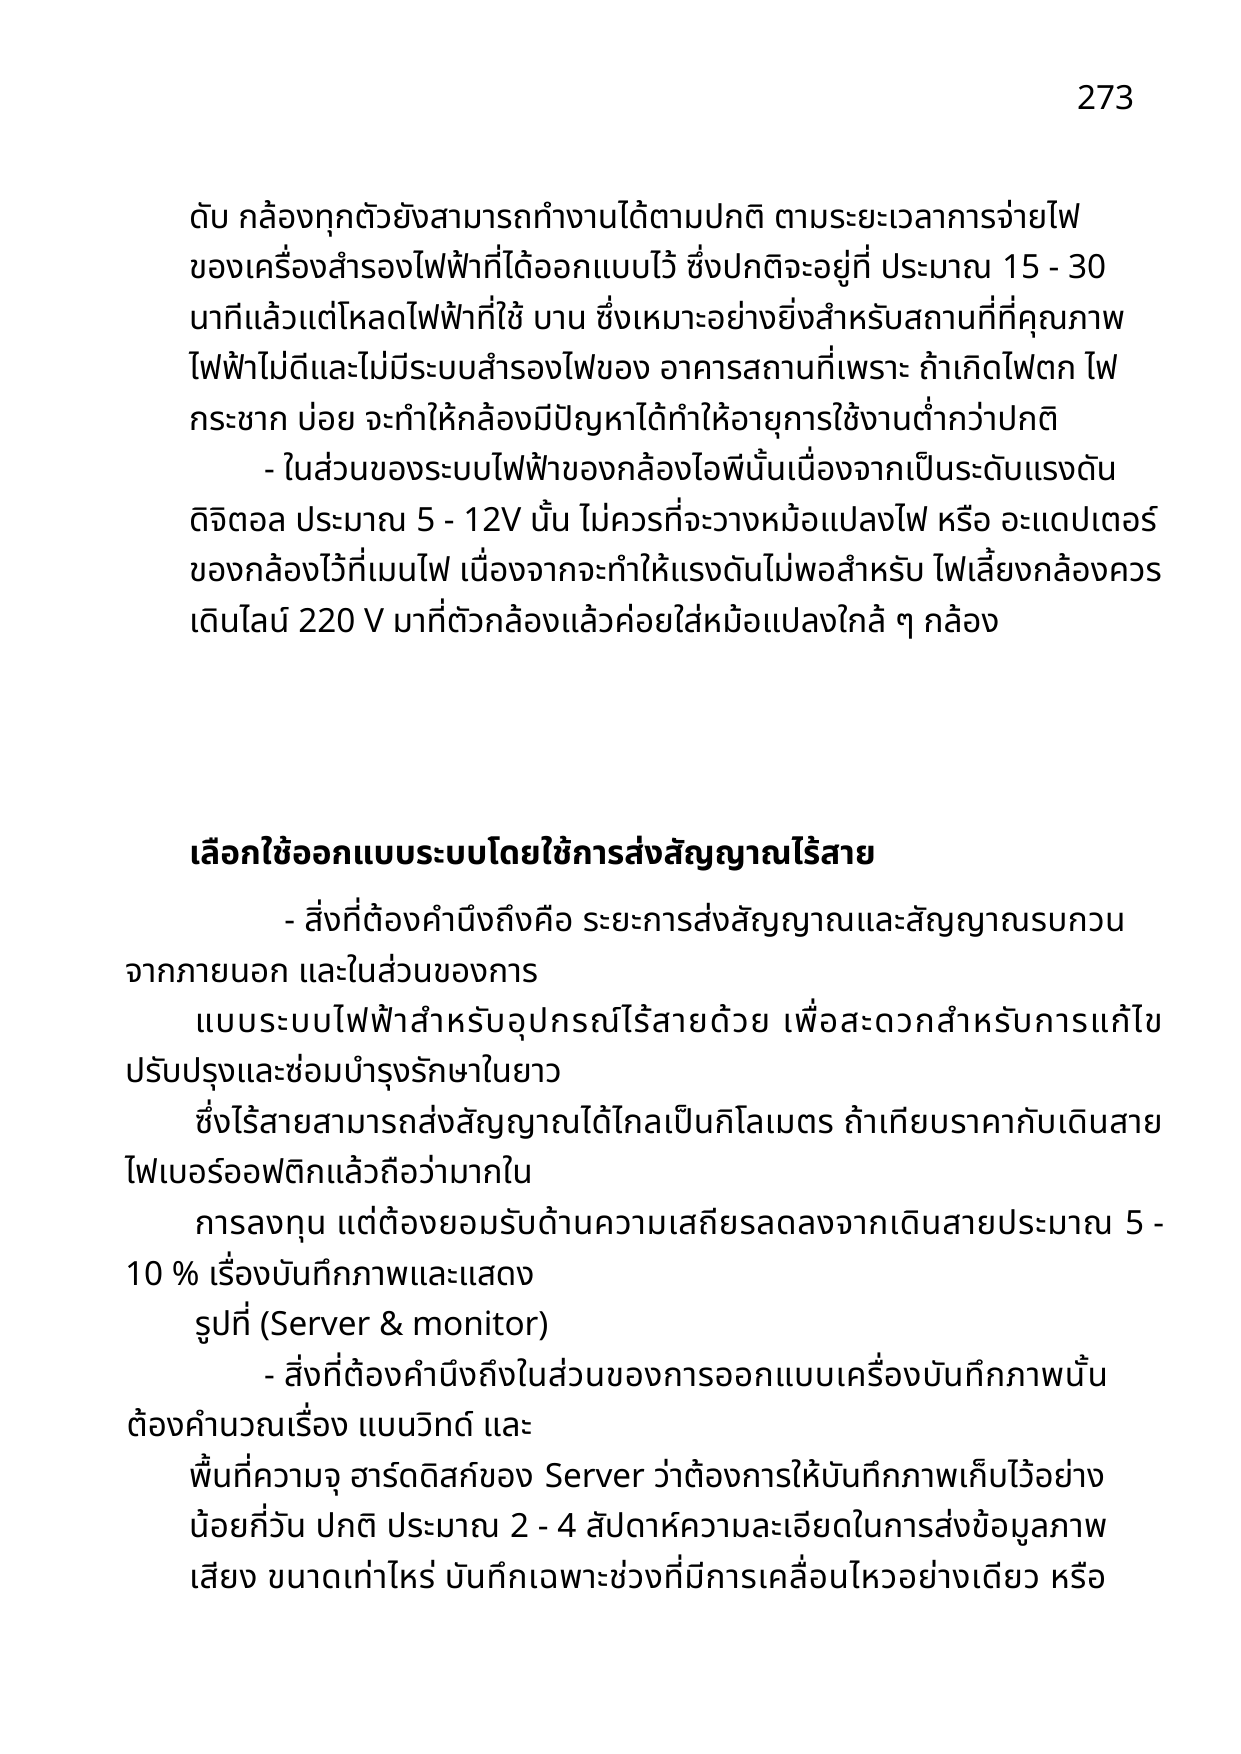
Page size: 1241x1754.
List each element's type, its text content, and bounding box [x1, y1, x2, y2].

text - ในส่วนของระบบไฟฟ้าของกล้องไอพีนั้นเนื่องจากเป็นระดับแรงดันดิจิตอล ประมาณ 5 - 12V นั้น ไม่ควรที่จะวางหม้อแปลงไฟ หรือ อะแดปเตอร์ของกล้องไว้ที่เมนไฟ เนื่องจากจะทําให้แรงดันไม่พอสําหรับ ไฟเลี้ยงกล้องควรเดินไลน์ 220 V มาที่ตัวกล้องแล้วค่อยใส่หม้อแปลงใกล้ ๆ กล้อง [189, 445, 1164, 647]
text แบบระบบไฟฟ้าสําหรับอุปกรณ์ไร้สายด้วย เพื่อสะดวกสําหรับการแก้ไขปรับปรุงและซ่อมบํารุงรักษาในยาว [125, 997, 1164, 1098]
text - สิ่งที่ต้องคํานึงถึงคือ ระยะการส่งสัญญาณและสัญญาณรบกวนจากภายนอก และในส่วนของการ [125, 896, 1126, 997]
text - สิ่งที่ต้องคํานึงถึงในส่วนของการออกแบบเครื่องบันทึกภาพนั้น ต้องคํานวณเรื่อง แบนวิทด์ และ [126, 1351, 1108, 1452]
text การลงทุน แต่ต้องยอมรับด้านความเสถียรลดลงจากเดินสายประมาณ 5 - 10 % เรื่องบันทึกภาพและแสดง [125, 1199, 1164, 1300]
text เลือกใช้ออกแบบระบบโดยใช้การส่งสัญญาณไร้สาย [151, 829, 1183, 879]
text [189, 1452, 1108, 1603]
text ซึ่งไร้สายสามารถส่งสัญญาณได้ไกลเป็นกิโลเมตร ถ้าเทียบราคากับเดินสายไฟเบอร์ออฟติกแล้วถือว่ามากใน [125, 1098, 1164, 1199]
text รูปที่ (Server & monitor) [125, 1300, 1239, 1351]
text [189, 193, 1134, 445]
